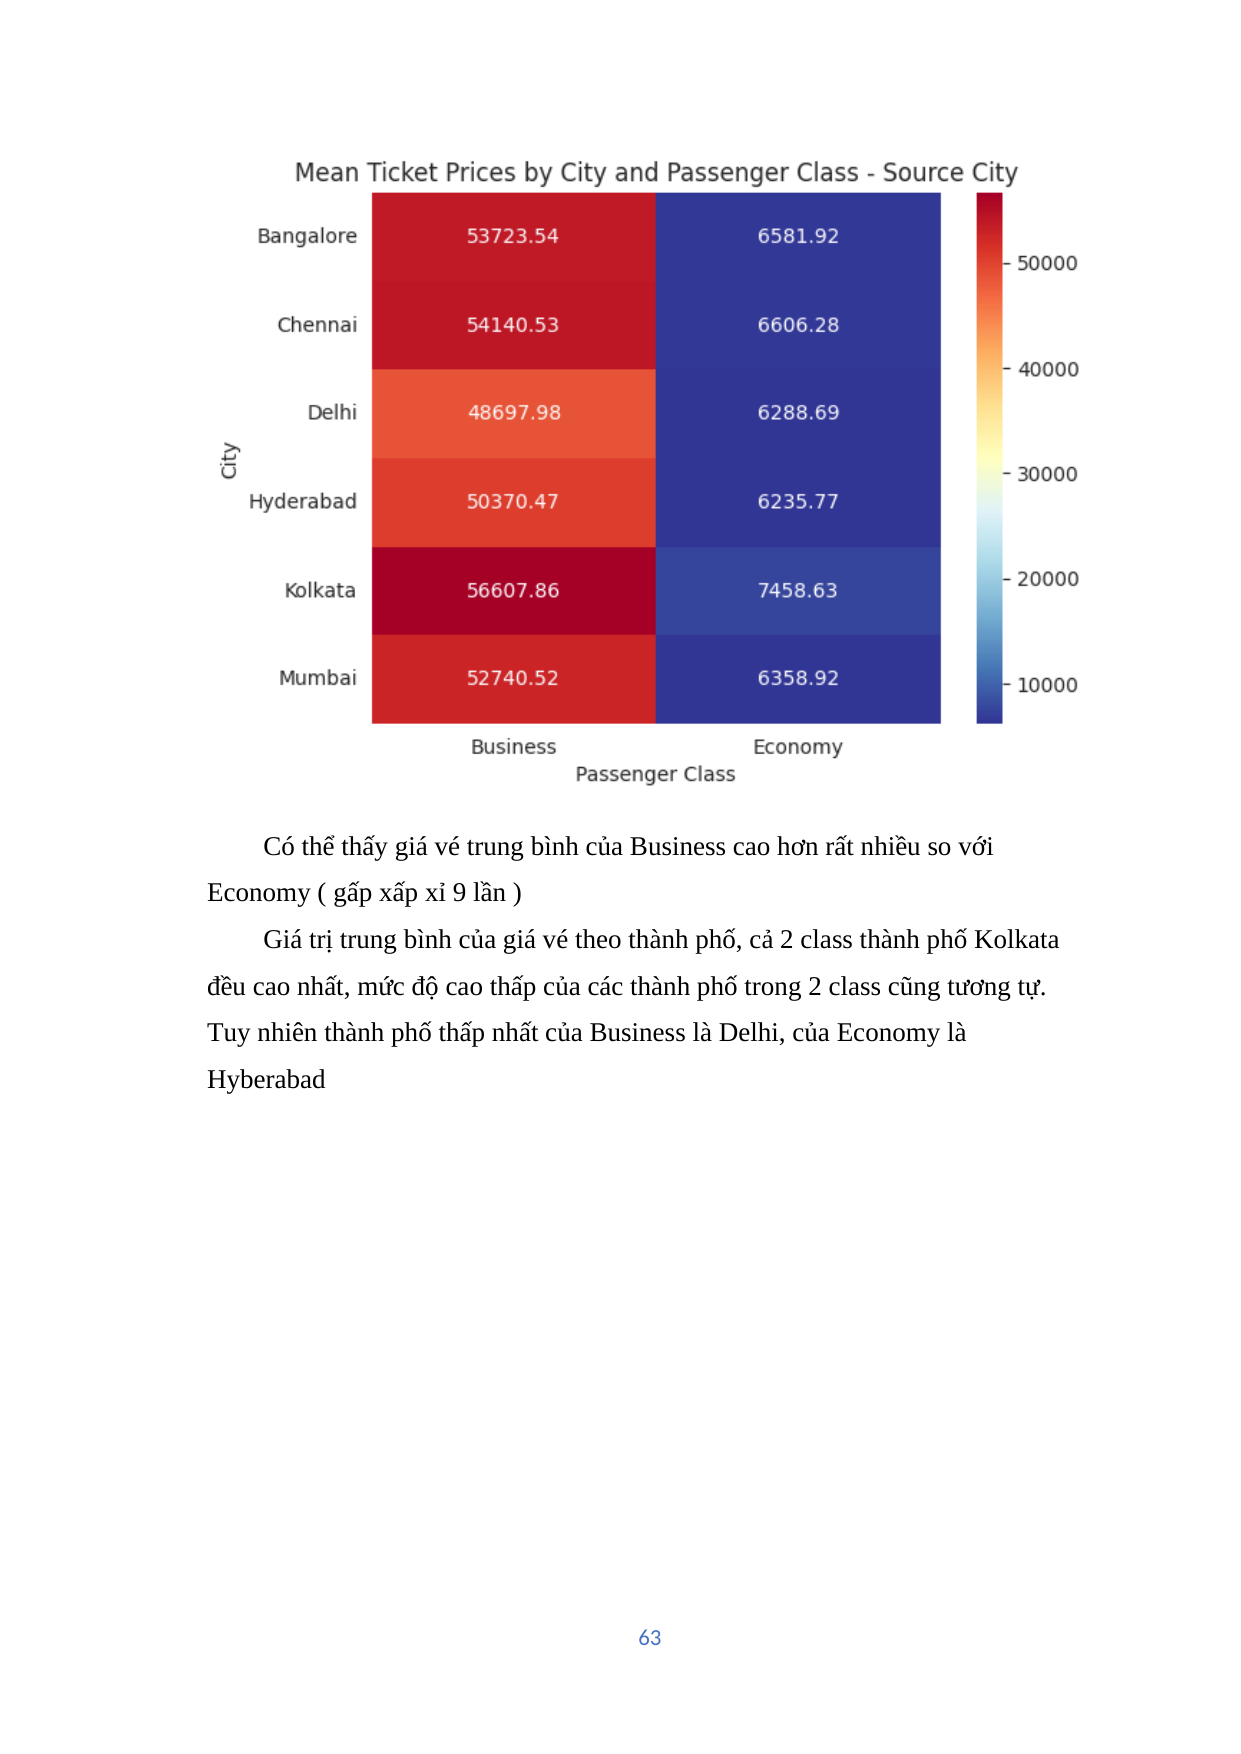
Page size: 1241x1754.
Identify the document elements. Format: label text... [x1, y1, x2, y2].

text Có thể thấy giá vé trung bình của Business cao hơn rất nhiều so với Economy ( gấp xấp xỉ 9 lần ) [207, 830, 1092, 908]
text Giá trị trung bình của giá vé theo thành phố, cả 2 class thành phố Kolkata đều cao nhất, mức độ cao thấp của các thành phố trong 2 class cũng tương tự. Tuy nhiên thành phố thấp nhất của Business là Delhi, của Economy là Hyberabad [207, 923, 1092, 1094]
picture [206, 147, 1093, 800]
